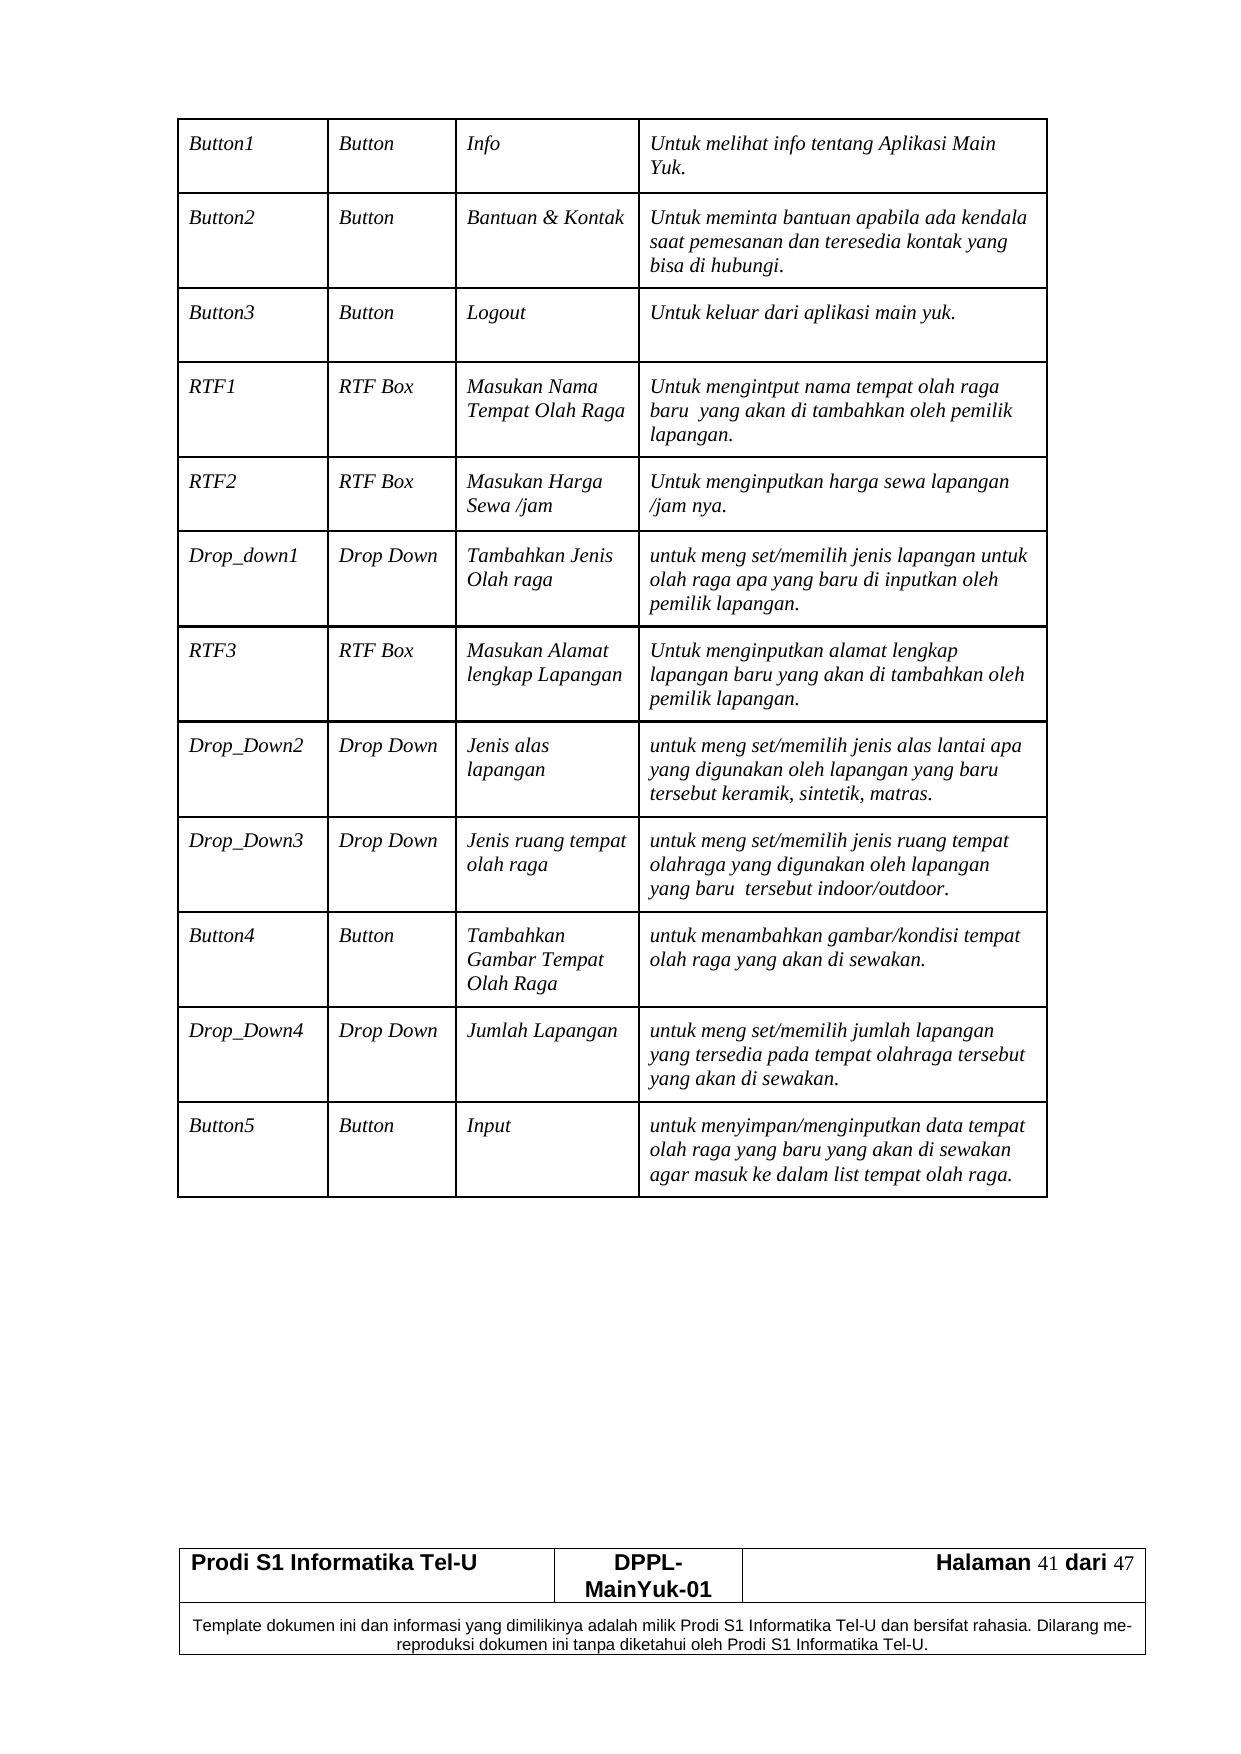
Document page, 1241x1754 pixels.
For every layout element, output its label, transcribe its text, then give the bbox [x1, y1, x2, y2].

table_cell Button [329, 289, 455, 361]
table_cell Drop_Down4 [179, 1008, 327, 1101]
table_cell Masukan Alamat lengkap Lapangan [457, 628, 638, 720]
table_cell Untuk mengintput nama tempat olah raga baru yang akan di tambahkan oleh pemilik lapangan. [640, 363, 1046, 456]
table_cell Info [457, 120, 638, 192]
table_cell Drop Down [329, 1008, 455, 1101]
table_cell untuk meng set/memilih jenis alas lantai apa yang digunakan oleh lapangan yang baru tersebut keramik, sintetik, matras. [640, 723, 1046, 816]
table_cell Untuk melihat info tentang Aplikasi Main Yuk. [640, 120, 1046, 192]
table_cell Untuk menginputkan alamat lengkap lapangan baru yang akan di tambahkan oleh pemilik lapangan. [640, 628, 1046, 720]
table_cell Button5 [179, 1103, 327, 1196]
table_cell Jumlah Lapangan [457, 1008, 638, 1101]
table_cell RTF2 [179, 458, 327, 530]
table_cell untuk meng set/memilih jenis lapangan untuk olah raga apa yang baru di inputkan oleh pemilik lapangan. [640, 532, 1046, 625]
table_cell RTF1 [179, 363, 327, 456]
table_cell Bantuan & Kontak [457, 194, 638, 287]
table_cell Button [329, 120, 455, 192]
table_cell Tambahkan Jenis Olah raga [457, 532, 638, 625]
table_cell Untuk keluar dari aplikasi main yuk. [640, 289, 1046, 361]
table_cell Tambahkan Gambar Tempat Olah Raga [457, 913, 638, 1006]
table_cell Masukan Harga Sewa /jam [457, 458, 638, 530]
table_cell Drop_Down2 [179, 723, 327, 816]
table_cell Untuk meminta bantuan apabila ada kendala saat pemesanan dan teresedia kontak yang bisa di hubungi. [640, 194, 1046, 287]
table_cell Logout [457, 289, 638, 361]
table_cell Untuk menginputkan harga sewa lapangan /jam nya. [640, 458, 1046, 530]
table_cell RTF Box [329, 628, 455, 720]
table_cell Drop Down [329, 818, 455, 911]
table_cell Button1 [179, 120, 327, 192]
table_cell Drop Down [329, 532, 455, 625]
table_cell untuk menambahkan gambar/kondisi tempat olah raga yang akan di sewakan. [640, 913, 1046, 1006]
table_cell RTF3 [179, 628, 327, 720]
table_cell Button3 [179, 289, 327, 361]
table_cell RTF Box [329, 363, 455, 456]
table_cell Jenis alas lapangan [457, 723, 638, 816]
table_cell Drop Down [329, 723, 455, 816]
table_cell untuk menyimpan/menginputkan data tempat olah raga yang baru yang akan di sewakan agar masuk ke dalam list tempat olah raga. [640, 1103, 1046, 1196]
table_cell untuk meng set/memilih jumlah lapangan yang tersedia pada tempat olahraga tersebut yang akan di sewakan. [640, 1008, 1046, 1101]
table_cell Button [329, 913, 455, 1006]
table_cell Button4 [179, 913, 327, 1006]
table_cell Drop_down1 [179, 532, 327, 625]
table_cell Button [329, 1103, 455, 1196]
table_cell Jenis ruang tempat olah raga [457, 818, 638, 911]
table_cell Button [329, 194, 455, 287]
table_cell untuk meng set/memilih jenis ruang tempat olahraga yang digunakan oleh lapangan yang baru tersebut indoor/outdoor. [640, 818, 1046, 911]
table_cell RTF Box [329, 458, 455, 530]
table_cell Button2 [179, 194, 327, 287]
table_cell Input [457, 1103, 638, 1196]
table_cell Drop_Down3 [179, 818, 327, 911]
table_cell Masukan Nama Tempat Olah Raga [457, 363, 638, 456]
